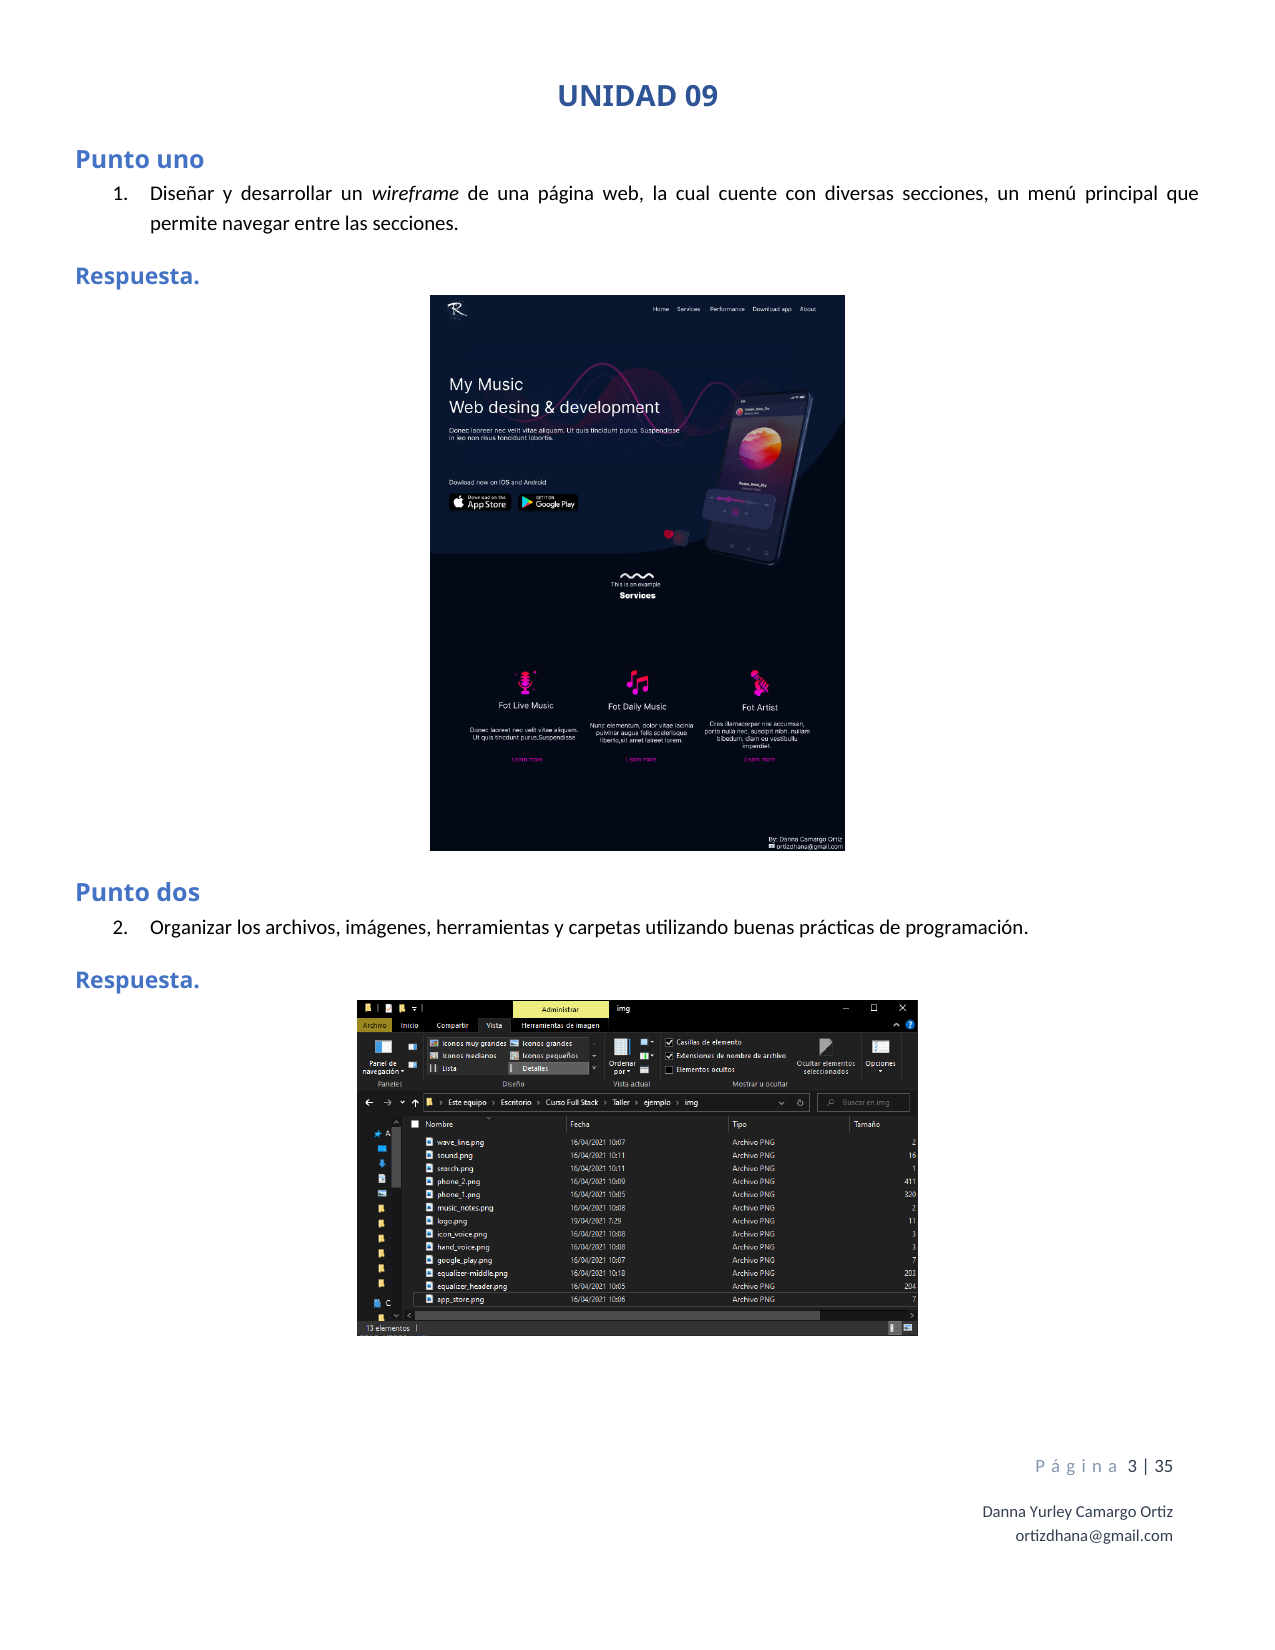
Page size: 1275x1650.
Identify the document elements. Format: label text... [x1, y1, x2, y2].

list Organizar los archivos, imágenes, herramientas y carpetas utilizando buenas prácticas de programación. [112, 914, 1200, 940]
subtitle Punto uno [75, 141, 1200, 176]
subtitle UNIDAD 09 [75, 75, 1200, 115]
list Diseñar y desarrollar un wireframe de una página web, la cual cuente con diversas secciones, un menú principal que permite navegar entre las secciones. [112, 181, 1200, 235]
picture [357, 1000, 918, 1336]
picture [430, 295, 845, 851]
subtitle Punto dos [75, 875, 1200, 909]
subtitle Respuesta. [75, 260, 1200, 291]
subtitle Respuesta. [75, 964, 1200, 996]
